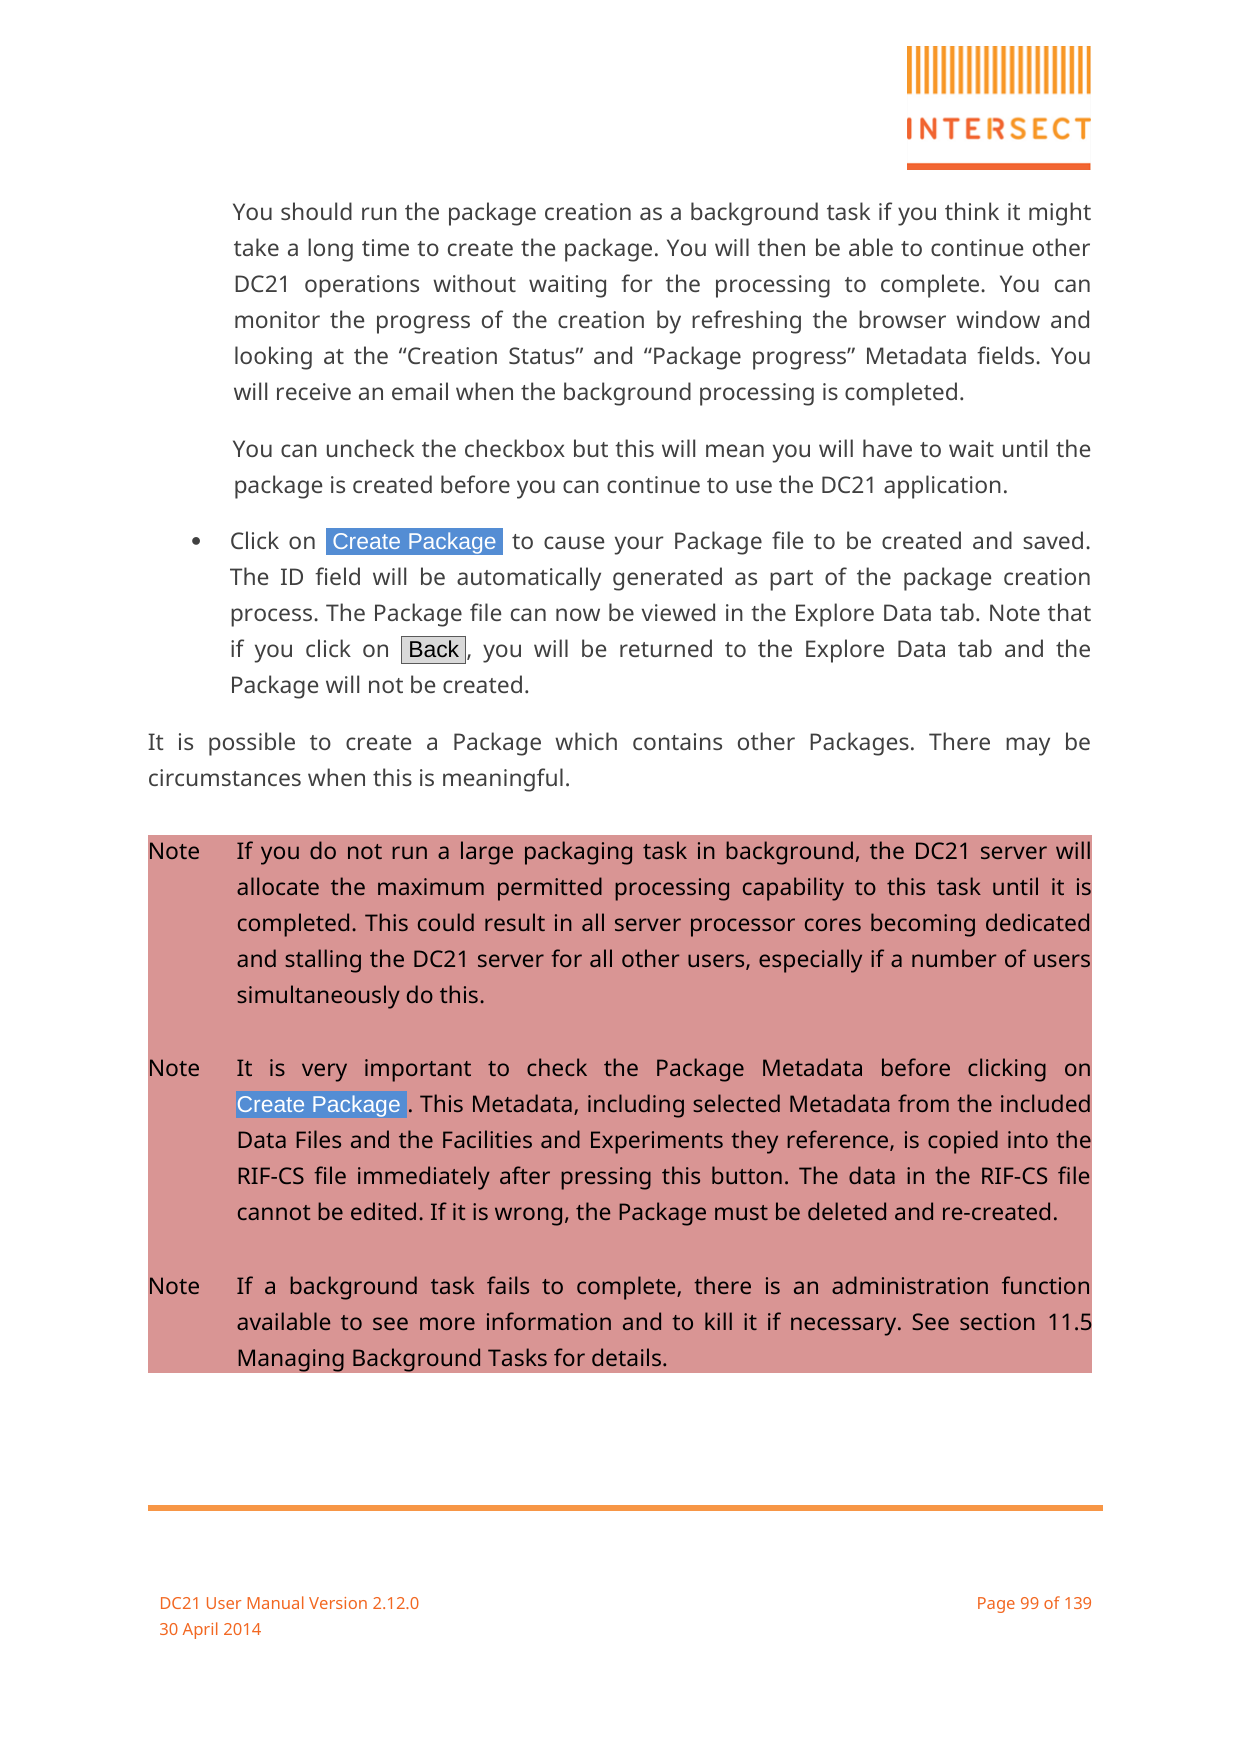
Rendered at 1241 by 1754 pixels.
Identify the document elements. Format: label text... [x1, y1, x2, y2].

text Note If a background task fails to complete, there is an administration function available to see more information and to kill it if necessary. See section 11.4 Managing Background Tasks for details. [148, 1269, 1092, 1373]
picture [905, 44, 1093, 172]
list You can uncheck the checkbox but this will mean you will have to wait until the package is created before you can continue to use the DC21 application. [232, 433, 1092, 500]
text Note It is very important to check the Package Metadata before clicking on Create Package . This Metadata, including selected Metadata from the included Data Files and the Facilities and Experiments they reference, is copied into the RIF-CS file immediately after pressing this button. The data in the RIF-CS file cannot be edited. If it is wrong, the Package must be deleted and re-created. [148, 1052, 1092, 1227]
list Click on Create Package to cause your Package file to be created and saved. The ID field will be automatically generated as part of the package creation process. The Package file can now be viewed in the Explore Data tab. Note that if you click on Back , you will be returned to the Explore Data tab and the Package will not be created. [192, 525, 1092, 700]
list You should run the package creation as a background task if you think it might take a long time to create the package. You will then be able to continue other DC21 operations without waiting for the processing to complete. You can monitor the progress of the creation by refreshing the browser window and looking at the “Creation Status” and “Package progress” Metadata fields. You will receive an email when the background processing is completed. [232, 196, 1092, 407]
text Note If you do not run a large packaging task in background, the DC21 server will allocate the maximum permitted processing capability to this task until it is completed. This could result in all server processor cores becoming dedicated and stalling the DC21 server for all other users, especially if a number of users simultaneously do this. [148, 835, 1092, 1010]
text It is possible to create a Package which contains other Packages. There may be circumstances when this is meaningful. [148, 726, 1092, 793]
